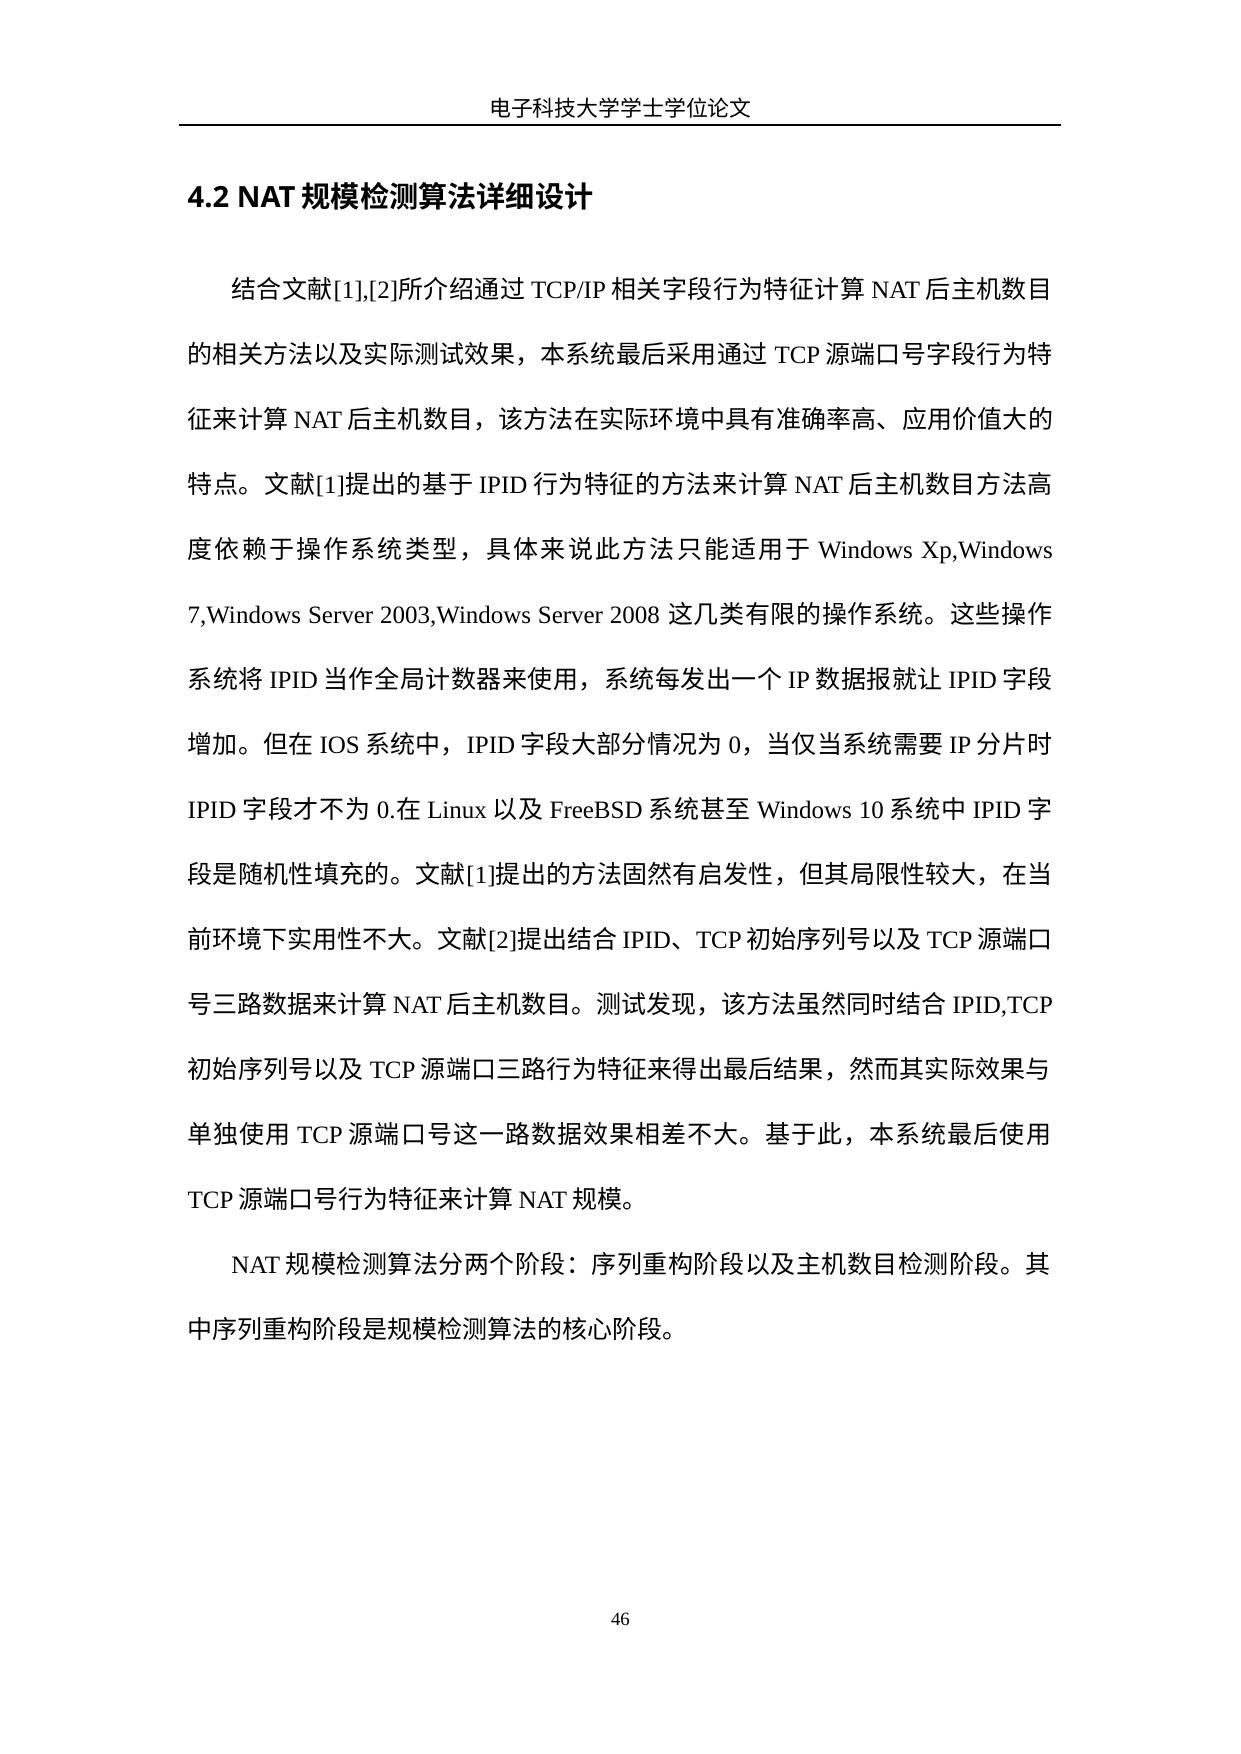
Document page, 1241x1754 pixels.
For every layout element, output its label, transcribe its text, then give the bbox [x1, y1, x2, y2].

subtitle 4.2 NAT规模检测算法详细设计 [187, 163, 1053, 228]
text 结合文献[1],[2]所介绍通过TCP/IP相关字段行为特征计算NAT后主机数目的相关方法以及实际测试效果，本系统最后采用通过TCP源端口号字段行为特征来计算NAT后主机数目，该方法在实际环境中具有准确率高、应用价值大的特点。文献[1]提出的基于IPID行为特征的方法来计算NAT后主机数目方法高度依赖于操作系统类型，具体来说此方法只能适用于Windows Xp,Windows 7,Windows Server 2003,Windows Server 2008 这几类有限的操作系统。这些操作系统将IPID当作全局计数器来使用，系统每发出一个IP数据报就让IPID字段增加。但在IOS系统中，IPID字段大部分情况为0，当仅当系统需要IP分片时IPID字段才不为0.在Linux以及FreeBSD系统甚至Windows 10系统中IPID字段是随机性填充的。文献[1]提出的方法固然有启发性，但其局限性较大，在当前环境下实用性不大。文献[2]提出结合IPID、TCP初始序列号以及TCP源端口号三路数据来计算NAT后主机数目。测试发现，该方法虽然同时结合IPID,TCP初始序列号以及TCP源端口三路行为特征来得出最后结果，然而其实际效果与单独使用TCP源端口号这一路数据效果相差不大。基于此，本系统最后使用TCP源端口号行为特征来计算NAT规模。 [187, 255, 1053, 1230]
text NAT规模检测算法分两个阶段：序列重构阶段以及主机数目检测阶段。其中序列重构阶段是规模检测算法的核心阶段。 [187, 1230, 1053, 1360]
